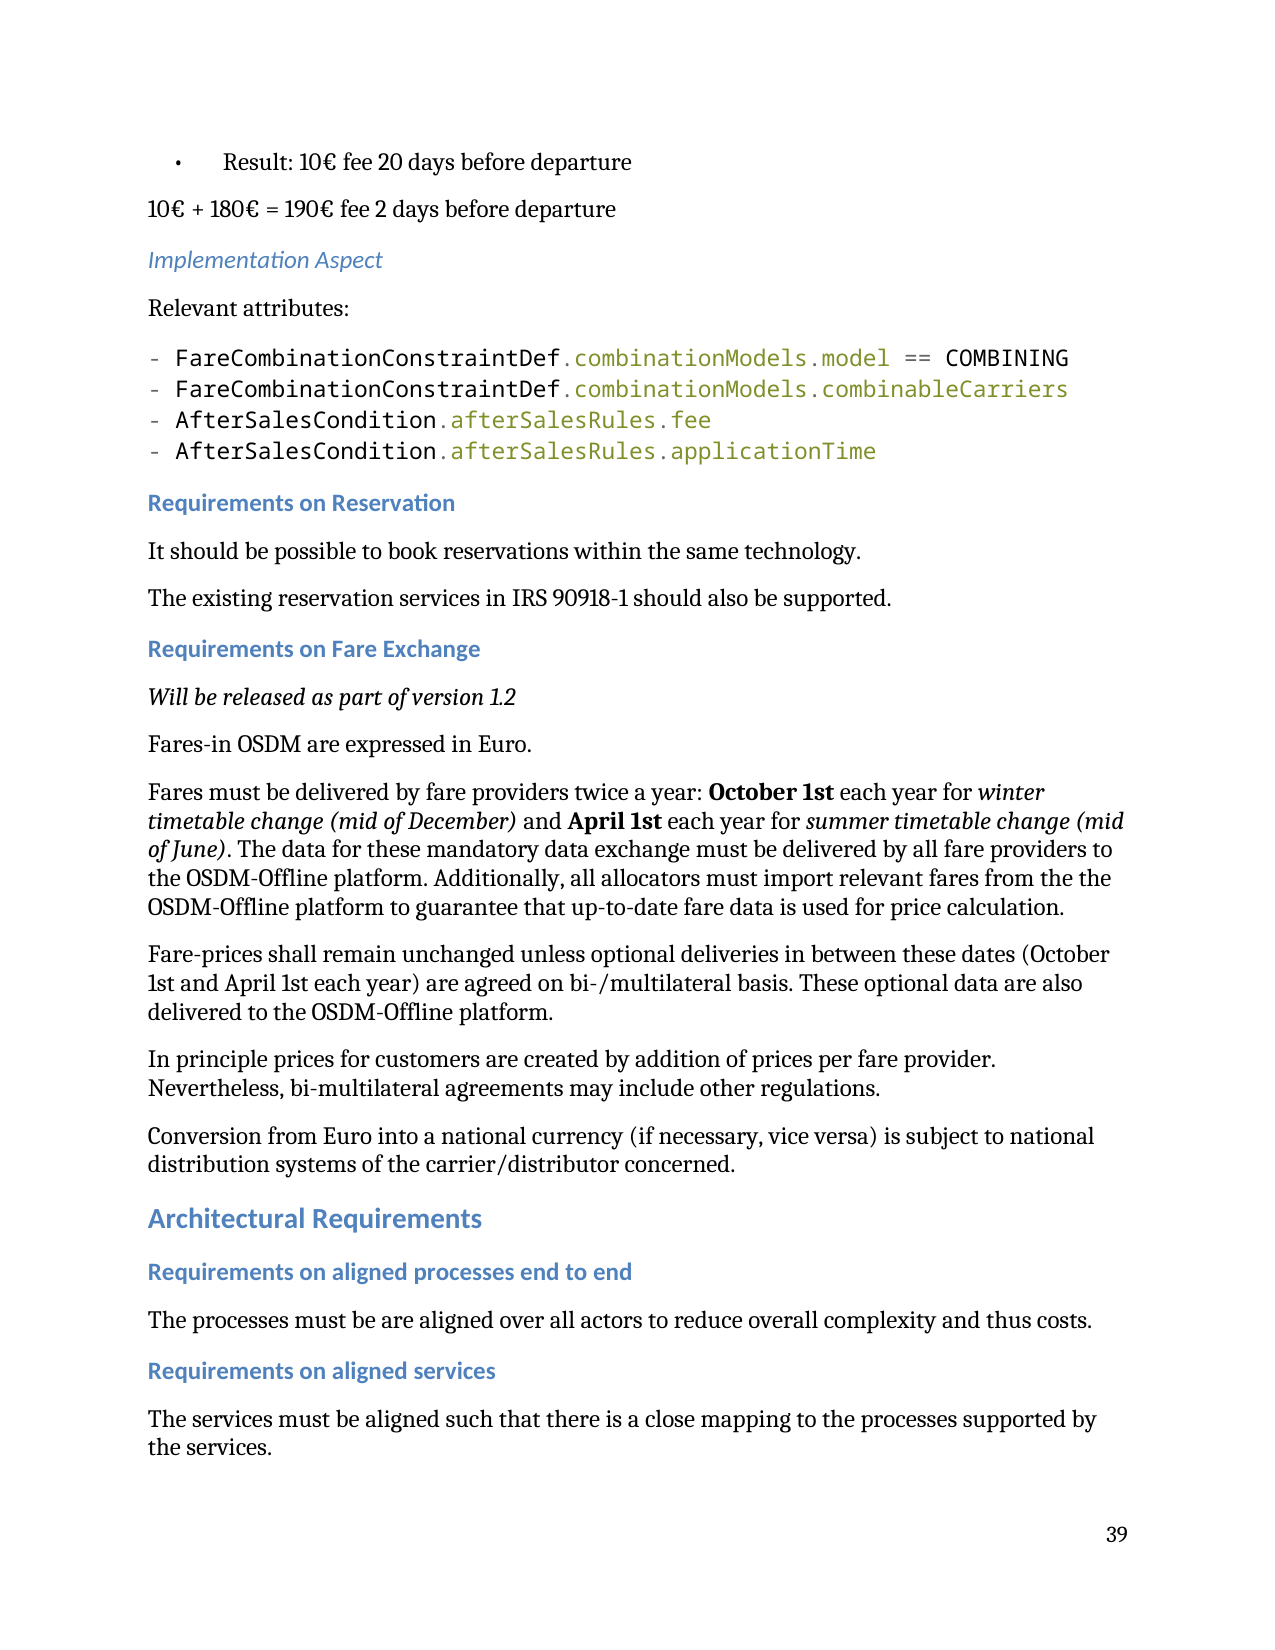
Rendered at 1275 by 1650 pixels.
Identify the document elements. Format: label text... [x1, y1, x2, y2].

subtitle Implementation Aspect [148, 245, 1127, 275]
subtitle Requirements on aligned processes end to end [148, 1256, 1127, 1287]
text It should be possible to book reservations within the same technology. [148, 537, 1127, 565]
text Fares-in OSDM are expressed in Euro. [148, 730, 1127, 759]
subtitle Requirements on Reservation [148, 487, 1127, 518]
text Relevant attributes: [148, 294, 1127, 323]
subtitle Requirements on Fare Exchange [148, 634, 1127, 664]
text The services must be aligned such that there is a close mapping to the processes supported by the services. [148, 1404, 1127, 1462]
text Fare-prices shall remain unchanged unless optional deliveries in between these dates (October 1st and April 1st each year) are agreed on bi-/multilateral basis. These optional data are also delivered to the OSDM-Offline platform. [148, 940, 1127, 1027]
text Conversion from Euro into a national currency (if necessary, vice versa) is subject to national distribution systems of the carrier/distributor concerned. [148, 1122, 1127, 1179]
text 10€ + 180€ = 190€ fee 2 days before departure [148, 195, 1127, 224]
text In principle prices for customers are created by addition of prices per fare provider. Nevertheless, bi-multilateral agreements may include other regulations. [148, 1045, 1127, 1103]
subtitle Requirements on aligned services [148, 1355, 1127, 1386]
subtitle Architectural Requirements [148, 1200, 1127, 1236]
list Result: 10€ fee 20 days before departure [173, 148, 1127, 176]
text The existing reservation services in IRS 90918-1 should also be supported. [148, 584, 1127, 613]
text The processes must be are aligned over all actors to reduce overall complexity and thus costs. [148, 1306, 1127, 1334]
text Fares must be delivered by fare providers twice a year: October 1st each year for winter timetable change (mid of December) and April 1st each year for summer timetable change (mid of June). The data for these mandatory data exchange must be delivered by all fare providers to the OSDM-Offline platform. Additionally, all allocators must import relevant fares from the the OSDM-Offline platform to guarantee that up-to-date fare data is used for price calculation. [148, 778, 1127, 922]
text - FareCombinationConstraintDef.combinationModels.model == COMBINING - FareCombinationConstraintDef.combinationModels.combinableCarriers - AfterSalesCondition.afterSalesRules.fee - AfterSalesCondition.afterSalesRules.applicationTime [148, 341, 1127, 466]
text Will be released as part of version 1.2 [148, 683, 1127, 712]
